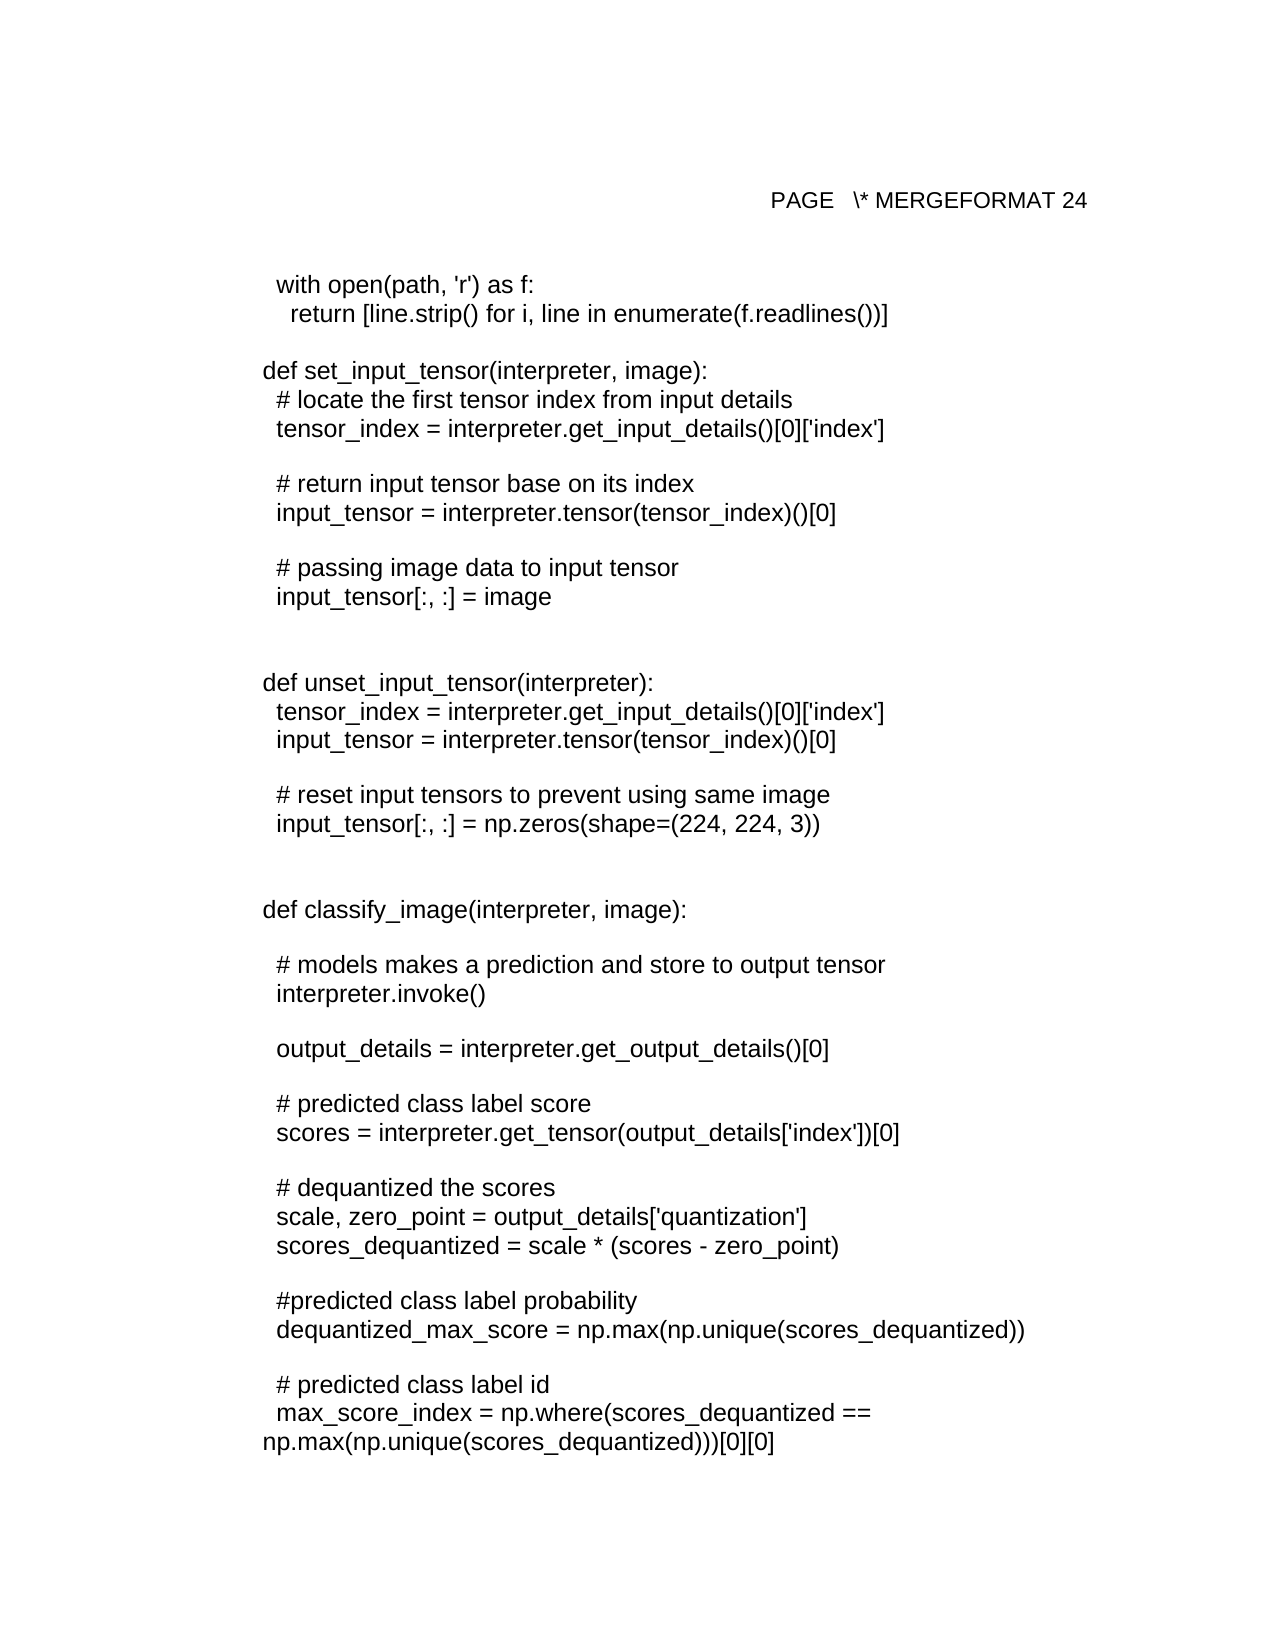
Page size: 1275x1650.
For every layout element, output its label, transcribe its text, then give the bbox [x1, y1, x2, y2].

text output_details = interpreter.get_output_details()[0] [262, 1034, 1087, 1063]
text tensor_index = interpreter.get_input_details()[0]['index'] [262, 696, 1087, 725]
text # dequantized the scores [262, 1173, 1087, 1202]
text scores = interpreter.get_tensor(output_details['index'])[0] [262, 1118, 1087, 1147]
text input_tensor[:, :] = np.zeros(shape=(224, 224, 3)) [262, 809, 1087, 838]
text tensor_index = interpreter.get_input_details()[0]['index'] [262, 414, 1087, 442]
text input_tensor[:, :] = image [262, 581, 1087, 610]
text # predicted class label id [262, 1370, 1087, 1398]
text # predicted class label score [262, 1089, 1087, 1118]
text input_tensor = interpreter.tensor(tensor_index)()[0] [262, 725, 1087, 754]
text # passing image data to input tensor [262, 553, 1087, 581]
text def set_input_tensor(interpreter, image): [262, 356, 1087, 385]
text # reset input tensors to prevent using same image [262, 780, 1087, 809]
text def classify_image(interpreter, image): [262, 895, 1087, 924]
text interpreter.invoke() [262, 979, 1087, 1008]
text max_score_index = np.where(scores_dequantized == np.max(np.unique(scores_dequantized)))[0][0] [262, 1398, 1087, 1456]
text def unset_input_tensor(interpreter): [262, 668, 1087, 696]
text # return input tensor base on its index [262, 469, 1087, 498]
text return [line.strip() for i, line in enumerate(f.readlines())] [262, 299, 1087, 327]
text with open(path, 'r') as f: [262, 270, 1087, 299]
text input_tensor = interpreter.tensor(tensor_index)()[0] [262, 498, 1087, 526]
text #predicted class label probability [262, 1286, 1087, 1314]
text # models makes a prediction and store to output tensor [262, 950, 1087, 979]
text scale, zero_point = output_details['quantization'] [262, 1202, 1087, 1231]
text scores_dequantized = scale * (scores - zero_point) [262, 1231, 1087, 1259]
text dequantized_max_score = np.max(np.unique(scores_dequantized)) [262, 1314, 1087, 1343]
text # locate the first tensor index from input details [262, 385, 1087, 414]
